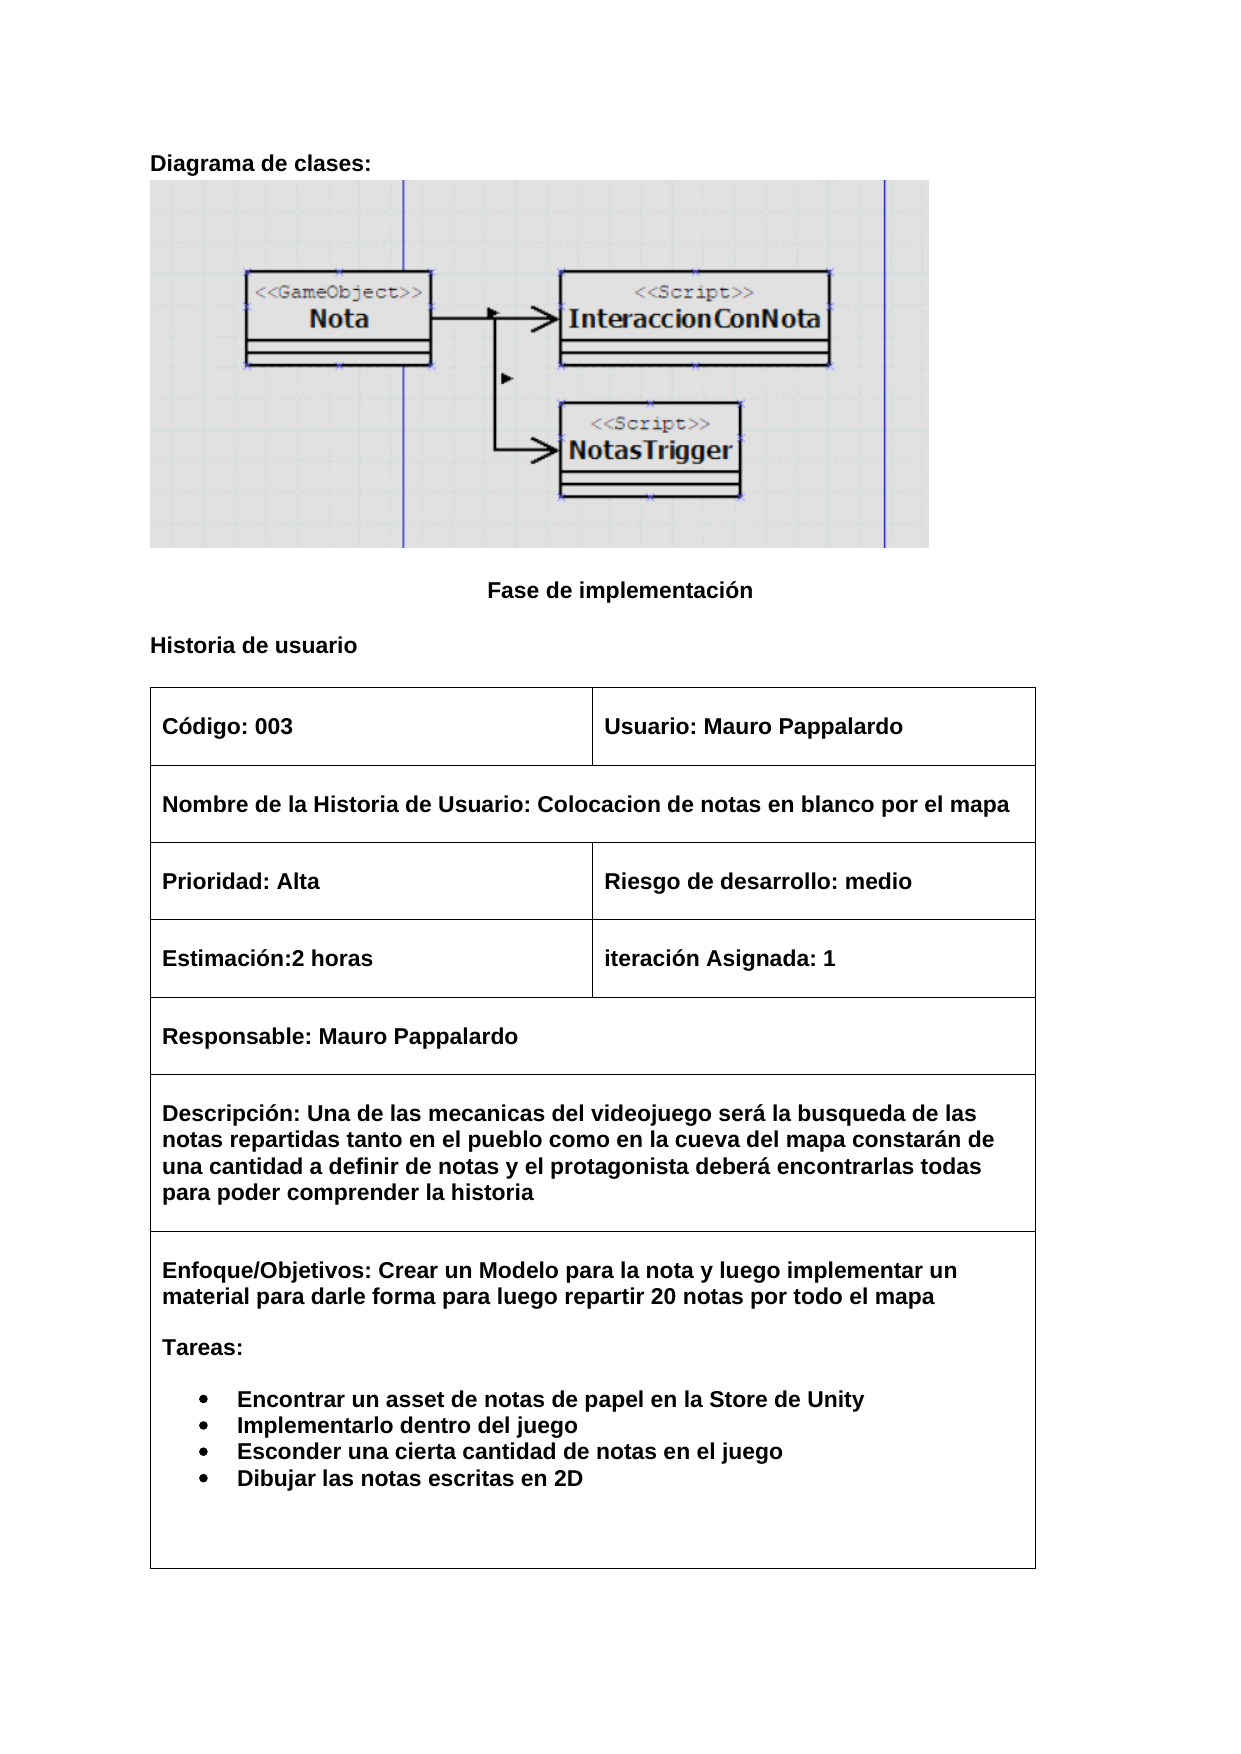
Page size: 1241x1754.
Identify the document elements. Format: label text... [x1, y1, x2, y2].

text Fase de implementación [150, 577, 1090, 603]
table_header Usuario: Mauro Pappalardo [593, 688, 1035, 764]
table_cell Prioridad: Alta [151, 843, 592, 919]
table_cell Nombre de la Historia de Usuario: Colocacion de notas en blanco por el mapa [151, 766, 1035, 842]
table_cell Estimación:2 horas [151, 920, 592, 997]
table_header Código: 003 [151, 688, 592, 764]
table_cell iteración Asignada: 1 [593, 920, 1035, 997]
table_cell Descripción: Una de las mecanicas del videojuego será la busqueda de las notas repartidas tanto en el pueblo como en la cueva del mapa constarán de una cantidad a definir de notas y el protagonista deberá encontrarlas todas para poder comprender la historia [151, 1075, 1035, 1231]
text Historia de usuario [150, 632, 1090, 658]
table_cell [151, 1232, 1035, 1567]
picture [150, 180, 929, 548]
table_cell Responsable: Mauro Pappalardo [151, 998, 1035, 1074]
table_cell Riesgo de desarrollo: medio [593, 843, 1035, 919]
